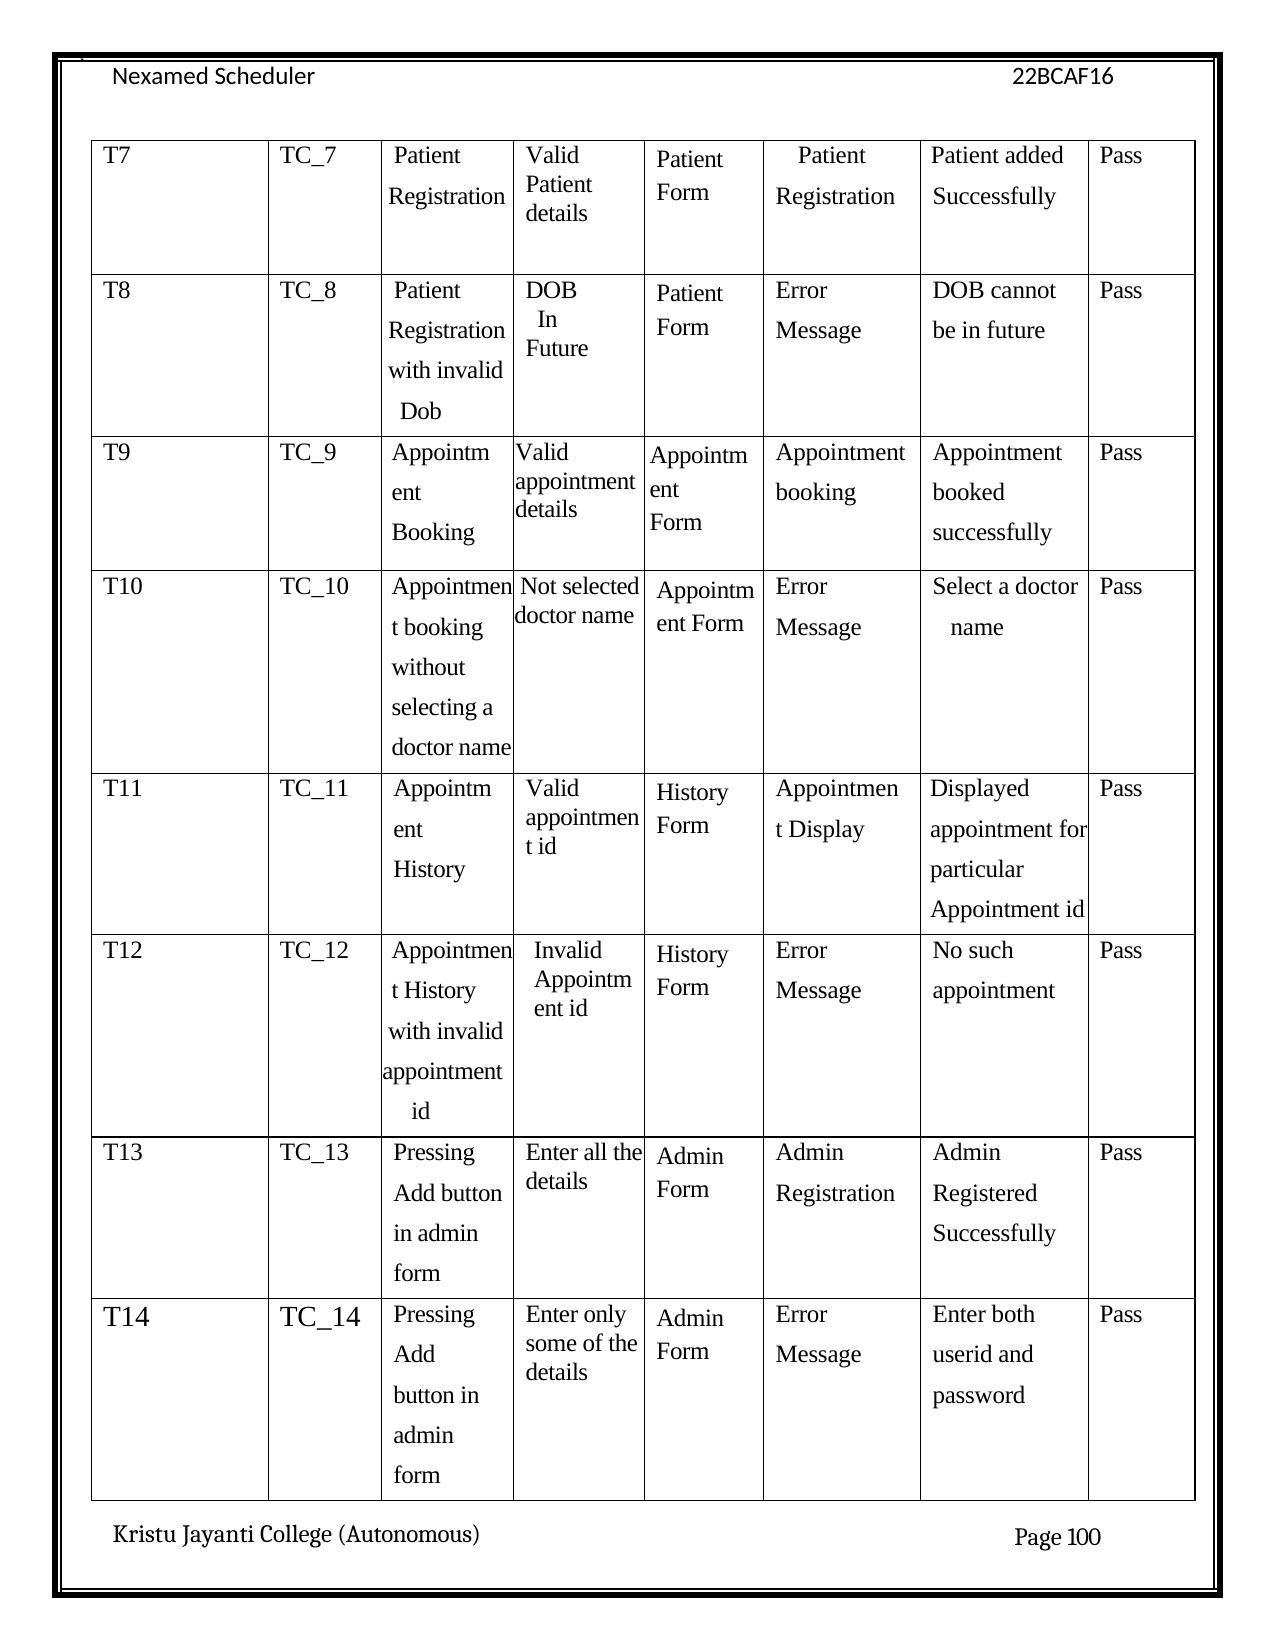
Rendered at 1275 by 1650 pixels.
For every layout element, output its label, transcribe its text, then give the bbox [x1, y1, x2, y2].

table_cell Admin Form [645, 1138, 763, 1298]
table_cell T10 [92, 571, 268, 772]
table_cell Pass [1089, 571, 1194, 772]
table_cell Pass [1089, 275, 1194, 436]
table_cell Appointment History with invalid appointment id [382, 935, 513, 1136]
table_cell Patient Registration [764, 141, 920, 274]
table_cell Patient Form [645, 141, 763, 274]
table_cell Valid appointment id [514, 774, 644, 934]
table_cell Appointment History [382, 774, 513, 934]
table_cell T9 [92, 437, 268, 570]
table_cell DOB cannot be in future [921, 275, 1088, 436]
table_cell No such appointment [921, 935, 1088, 1136]
table_cell Pass [1089, 935, 1194, 1136]
table_cell Appointment booked successfully [921, 437, 1088, 570]
table_cell T7 [92, 141, 268, 274]
table_cell TC_7 [269, 141, 381, 274]
table_cell Admin Registered Successfully [921, 1138, 1088, 1298]
table_cell TC_9 [269, 437, 381, 570]
table_cell Valid Patient details [514, 141, 644, 274]
table_cell Error Message [764, 571, 920, 772]
table_cell Patient Form [645, 275, 763, 436]
table_cell Appointment Form [645, 437, 763, 570]
table_cell Pass [1089, 141, 1194, 274]
table_cell TC_14 [269, 1299, 381, 1500]
table_cell Admin Form [645, 1299, 763, 1500]
table_cell Appointment booking without selecting a doctor name [382, 571, 513, 772]
table_cell Appointment Booking [382, 437, 513, 570]
table_cell Patient Registration [382, 141, 513, 274]
table_cell TC_12 [269, 935, 381, 1136]
table_cell Appointment booking [764, 437, 920, 570]
table_cell Pass [1089, 774, 1194, 934]
table_cell Enter both userid and password [921, 1299, 1088, 1500]
table_cell TC_10 [269, 571, 381, 772]
table_cell Enter all the details [514, 1138, 644, 1298]
table_cell Pressing Add button in admin form [382, 1138, 513, 1298]
table_cell T8 [92, 275, 268, 436]
table_cell Pass [1089, 437, 1194, 570]
table_cell History Form [645, 935, 763, 1136]
table_cell TC_8 [269, 275, 381, 436]
table_cell Patient added Successfully [921, 141, 1088, 274]
table_cell T13 [92, 1138, 268, 1298]
table_cell Pass [1089, 1138, 1194, 1298]
table_cell Admin Registration [764, 1138, 920, 1298]
table_cell Appointment Form [645, 571, 763, 772]
table_cell Enter only some of the details [514, 1299, 644, 1500]
table_cell Appointment Display [764, 774, 920, 934]
table_cell Valid appointment details [514, 437, 644, 570]
table_cell Invalid Appointment id [514, 935, 644, 1136]
table_cell Error Message [764, 1299, 920, 1500]
table_cell Displayed appointment for particular Appointment id [921, 774, 1088, 934]
table_cell T11 [92, 774, 268, 934]
table_cell Pass [1089, 1299, 1194, 1500]
table_cell Pressing Add button in admin form [382, 1299, 513, 1500]
table_cell Not selected doctor name [514, 571, 644, 772]
table_cell T14 [92, 1299, 268, 1500]
table_cell TC_13 [269, 1138, 381, 1298]
table_cell Error Message [764, 935, 920, 1136]
table_cell Patient Registration with invalid Dob [382, 275, 513, 436]
table_cell T12 [92, 935, 268, 1136]
table_cell TC_11 [269, 774, 381, 934]
table_cell DOB In Future [514, 275, 644, 436]
table_cell Error Message [764, 275, 920, 436]
table_cell History Form [645, 774, 763, 934]
table_cell Select a doctor name [921, 571, 1088, 772]
